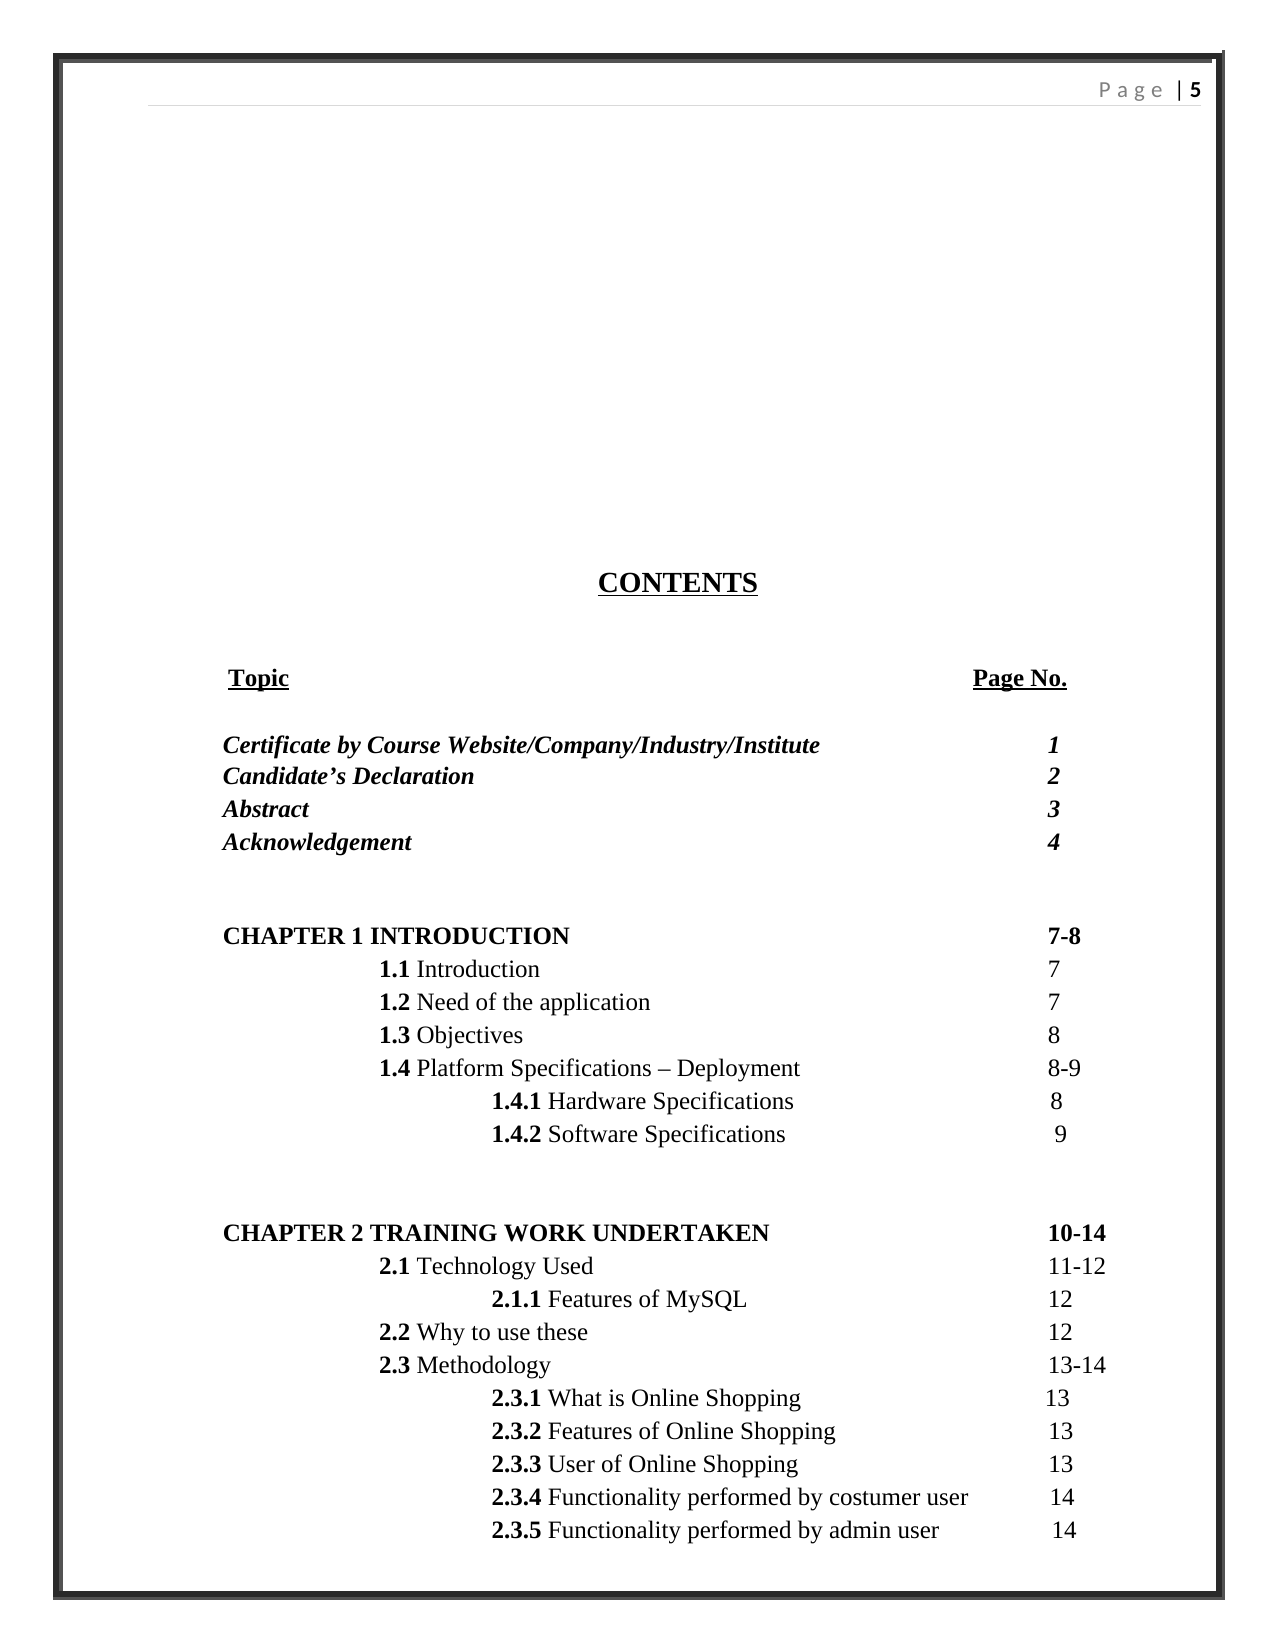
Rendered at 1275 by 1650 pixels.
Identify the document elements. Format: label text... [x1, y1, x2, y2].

list 1.4.1 Hardware Specifications 8 [223, 1086, 1201, 1115]
list 2.2 Why to use these 12 [223, 1317, 1201, 1346]
list Abstract 3 [223, 794, 1201, 823]
list 2.3.5 Functionality performed by admin user 14 [223, 1516, 1201, 1544]
list 2.3.2 Features of Online Shopping 13 [223, 1416, 1201, 1445]
list 2.3.4 Functionality performed by costumer user 14 [223, 1482, 1201, 1511]
list 2.1.1 Features of MySQL 12 [223, 1284, 1201, 1313]
list CHAPTER 1 INTRODUCTION 7-8 [223, 921, 1201, 950]
list 2.1 Technology Used 11-12 [223, 1251, 1201, 1280]
list 2.3.3 User of Online Shopping 13 [223, 1449, 1201, 1478]
list 1.3 Objectives 8 [223, 1020, 1201, 1049]
list 2.3.1 What is Online Shopping 13 [223, 1383, 1201, 1412]
list 1.1 Introduction 7 [223, 954, 1201, 983]
text Certificate by Course Website/Company/Industry/Institute 1 [148, 730, 1201, 759]
list 1.4 Platform Specifications – Deployment 8-9 [223, 1053, 1201, 1082]
text CONTENTS [148, 566, 1201, 599]
list CHAPTER 2 TRAINING WORK UNDERTAKEN 10-14 [223, 1218, 1201, 1247]
list 1.2 Need of the application 7 [223, 987, 1201, 1016]
text Topic Page No. [148, 663, 1201, 692]
list 2.3 Methodology 13-14 [223, 1350, 1201, 1379]
list 1.4.2 Software Specifications 9 [223, 1119, 1201, 1148]
list Candidate’s Declaration 2 [223, 761, 1201, 790]
list Acknowledgement 4 [223, 827, 1201, 856]
